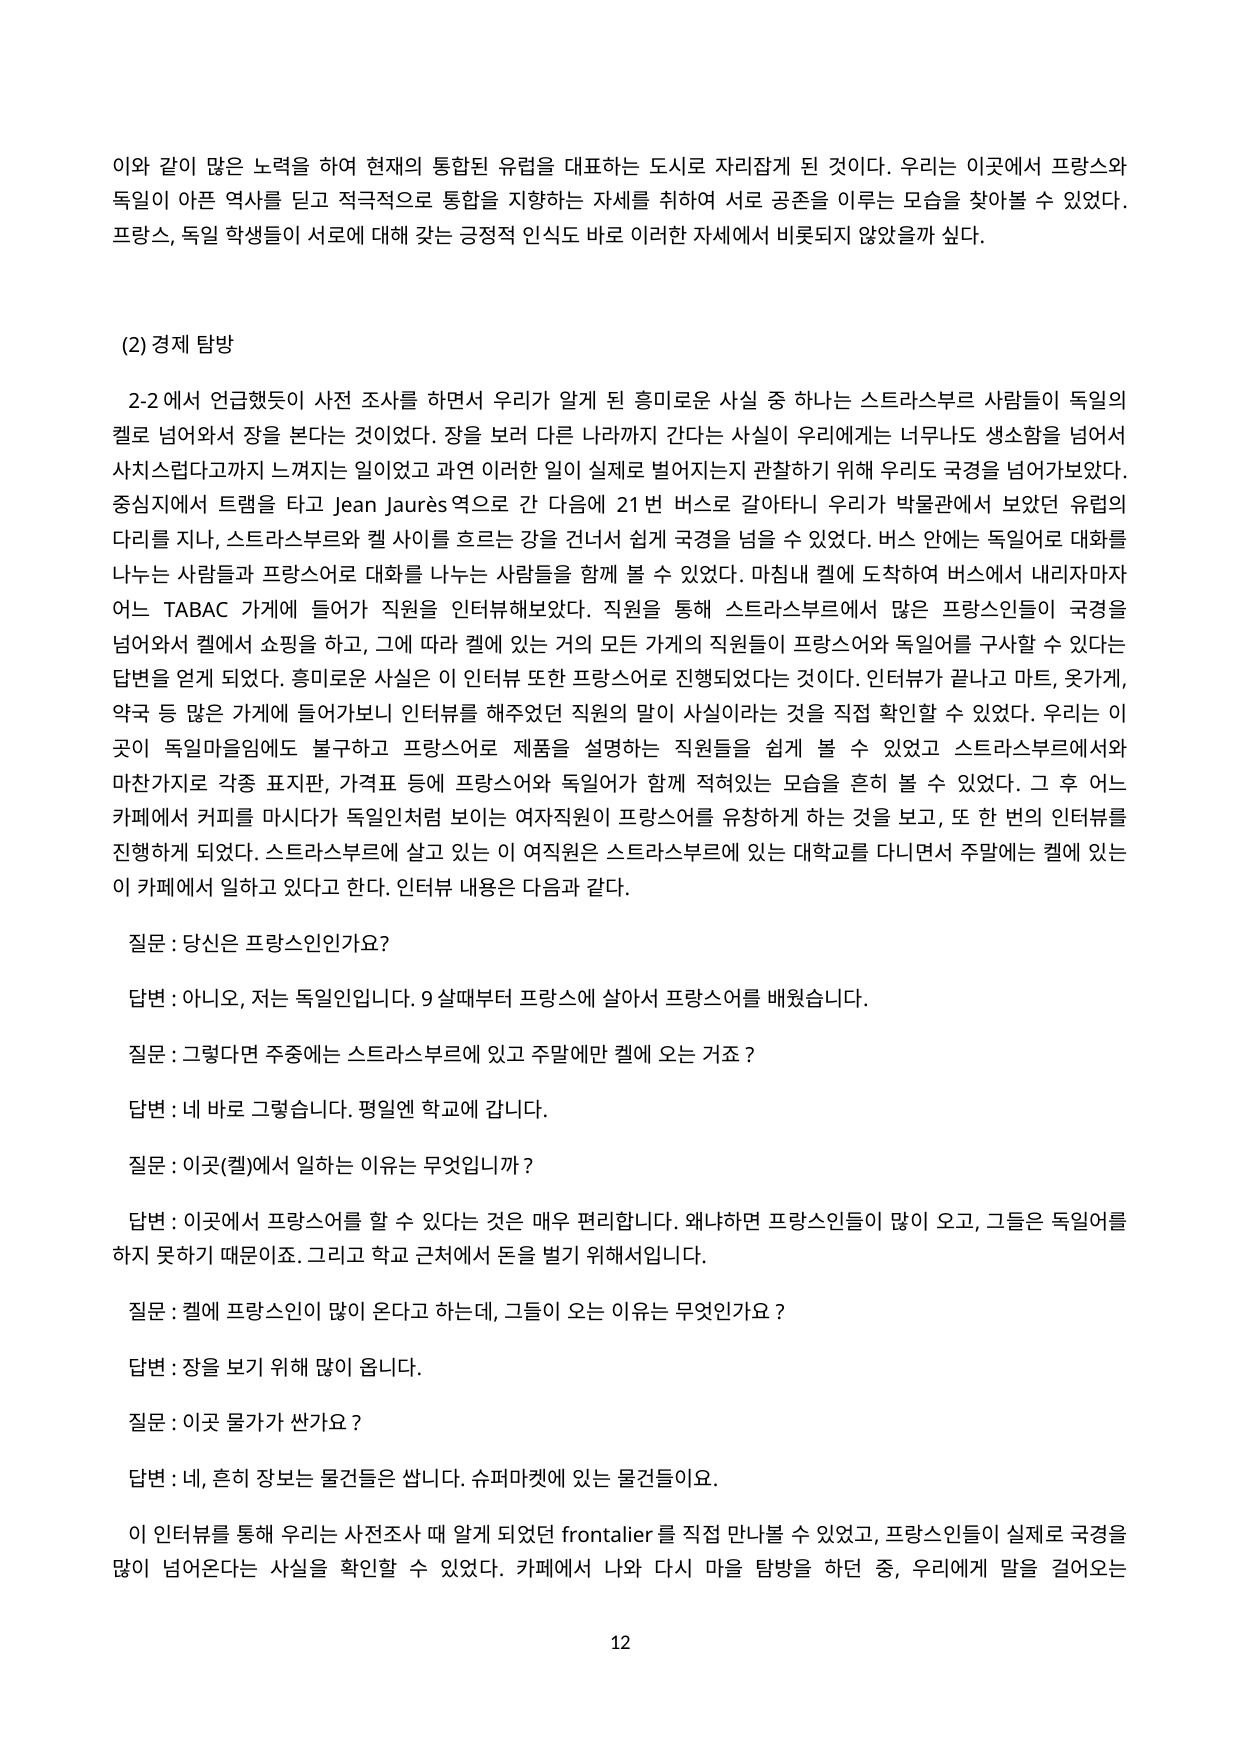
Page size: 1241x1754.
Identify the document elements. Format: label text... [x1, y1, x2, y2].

text (2) 경제 탐방 [112, 329, 1128, 359]
text 2-2에서 언급했듯이 사전 조사를 하면서 우리가 알게 된 흥미로운 사실 중 하나는 스트라스부르 사람들이 독일의 켈로 넘어와서 장을 본다는 것이었다. 장을 보러 다른 나라까지 간다는 사실이 우리에게는 너무나도 생소함을 넘어서 사치스럽다고까지 느껴지는 일이었고 과연 이러한 일이 실제로 벌어지는지 관찰하기 위해 우리도 국경을 넘어가보았다. 중심지에서 트램을 타고 Jean Jaurès역으로 간 다음에 21번 버스로 갈아타니 우리가 박물관에서 보았던 유럽의 다리를 지나, 스트라스부르와 켈 사이를 흐르는 강을 건너서 쉽게 국경을 넘을 수 있었다. 버스 안에는 독일어로 대화를 나누는 사람들과 프랑스어로 대화를 나누는 사람들을 함께 볼 수 있었다. 마침내 켈에 도착하여 버스에서 내리자마자 어느 TABAC 가게에 들어가 직원을 인터뷰해보았다. 직원을 통해 스트라스부르에서 많은 프랑스인들이 국경을 넘어와서 켈에서 쇼핑을 하고, 그에 따라 켈에 있는 거의 모든 가게의 직원들이 프랑스어와 독일어를 구사할 수 있다는 답변을 얻게 되었다. 흥미로운 사실은 이 인터뷰 또한 프랑스어로 진행되었다는 것이다. 인터뷰가 끝나고 마트, 옷가게, 약국 등 많은 가게에 들어가보니 인터뷰를 해주었던 직원의 말이 사실이라는 것을 직접 확인할 수 있었다. 우리는 이 곳이 독일마을임에도 불구하고 프랑스어로 제품을 설명하는 직원들을 쉽게 볼 수 있었고 스트라스부르에서와 마찬가지로 각종 표지판, 가격표 등에 프랑스어와 독일어가 함께 적혀있는 모습을 흔히 볼 수 있었다. 그 후 어느 카페에서 커피를 마시다가 독일인처럼 보이는 여자직원이 프랑스어를 유창하게 하는 것을 보고, 또 한 번의 인터뷰를 진행하게 되었다. 스트라스부르에 살고 있는 이 여직원은 스트라스부르에 있는 대학교를 다니면서 주말에는 켈에 있는 이 카페에서 일하고 있다고 한다. 인터뷰 내용은 다음과 같다. [112, 384, 1128, 902]
text 질문 : 이곳 물가가 싼가요 ? [112, 1407, 1128, 1437]
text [112, 150, 1128, 250]
text 답변 : 아니오, 저는 독일인입니다. 9살때부터 프랑스에 살아서 프랑스어를 배웠습니다. [112, 982, 1128, 1013]
text 질문 : 그렇다면 주중에는 스트라스부르에 있고 주말에만 켈에 오는 거죠 ? [112, 1038, 1128, 1068]
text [112, 1518, 1128, 1583]
text 답변 : 네, 흔히 장보는 물건들은 쌉니다. 슈퍼마켓에 있는 물건들이요. [112, 1462, 1128, 1493]
text 답변 : 네 바로 그렇습니다. 평일엔 학교에 갑니다. [112, 1094, 1128, 1124]
text 질문 : 켈에 프랑스인이 많이 온다고 하는데, 그들이 오는 이유는 무엇인가요 ? [112, 1295, 1128, 1326]
text 답변 : 장을 보기 위해 많이 옵니다. [112, 1351, 1128, 1381]
text 질문 : 이곳(켈)에서 일하는 이유는 무엇입니까 ? [112, 1149, 1128, 1180]
text 질문 : 당신은 프랑스인인가요? [112, 927, 1128, 957]
text 답변 : 이곳에서 프랑스어를 할 수 있다는 것은 매우 편리합니다. 왜냐하면 프랑스인들이 많이 오고, 그들은 독일어를 하지 못하기 때문이죠. 그리고 학교 근처에서 돈을 벌기 위해서입니다. [112, 1205, 1128, 1270]
